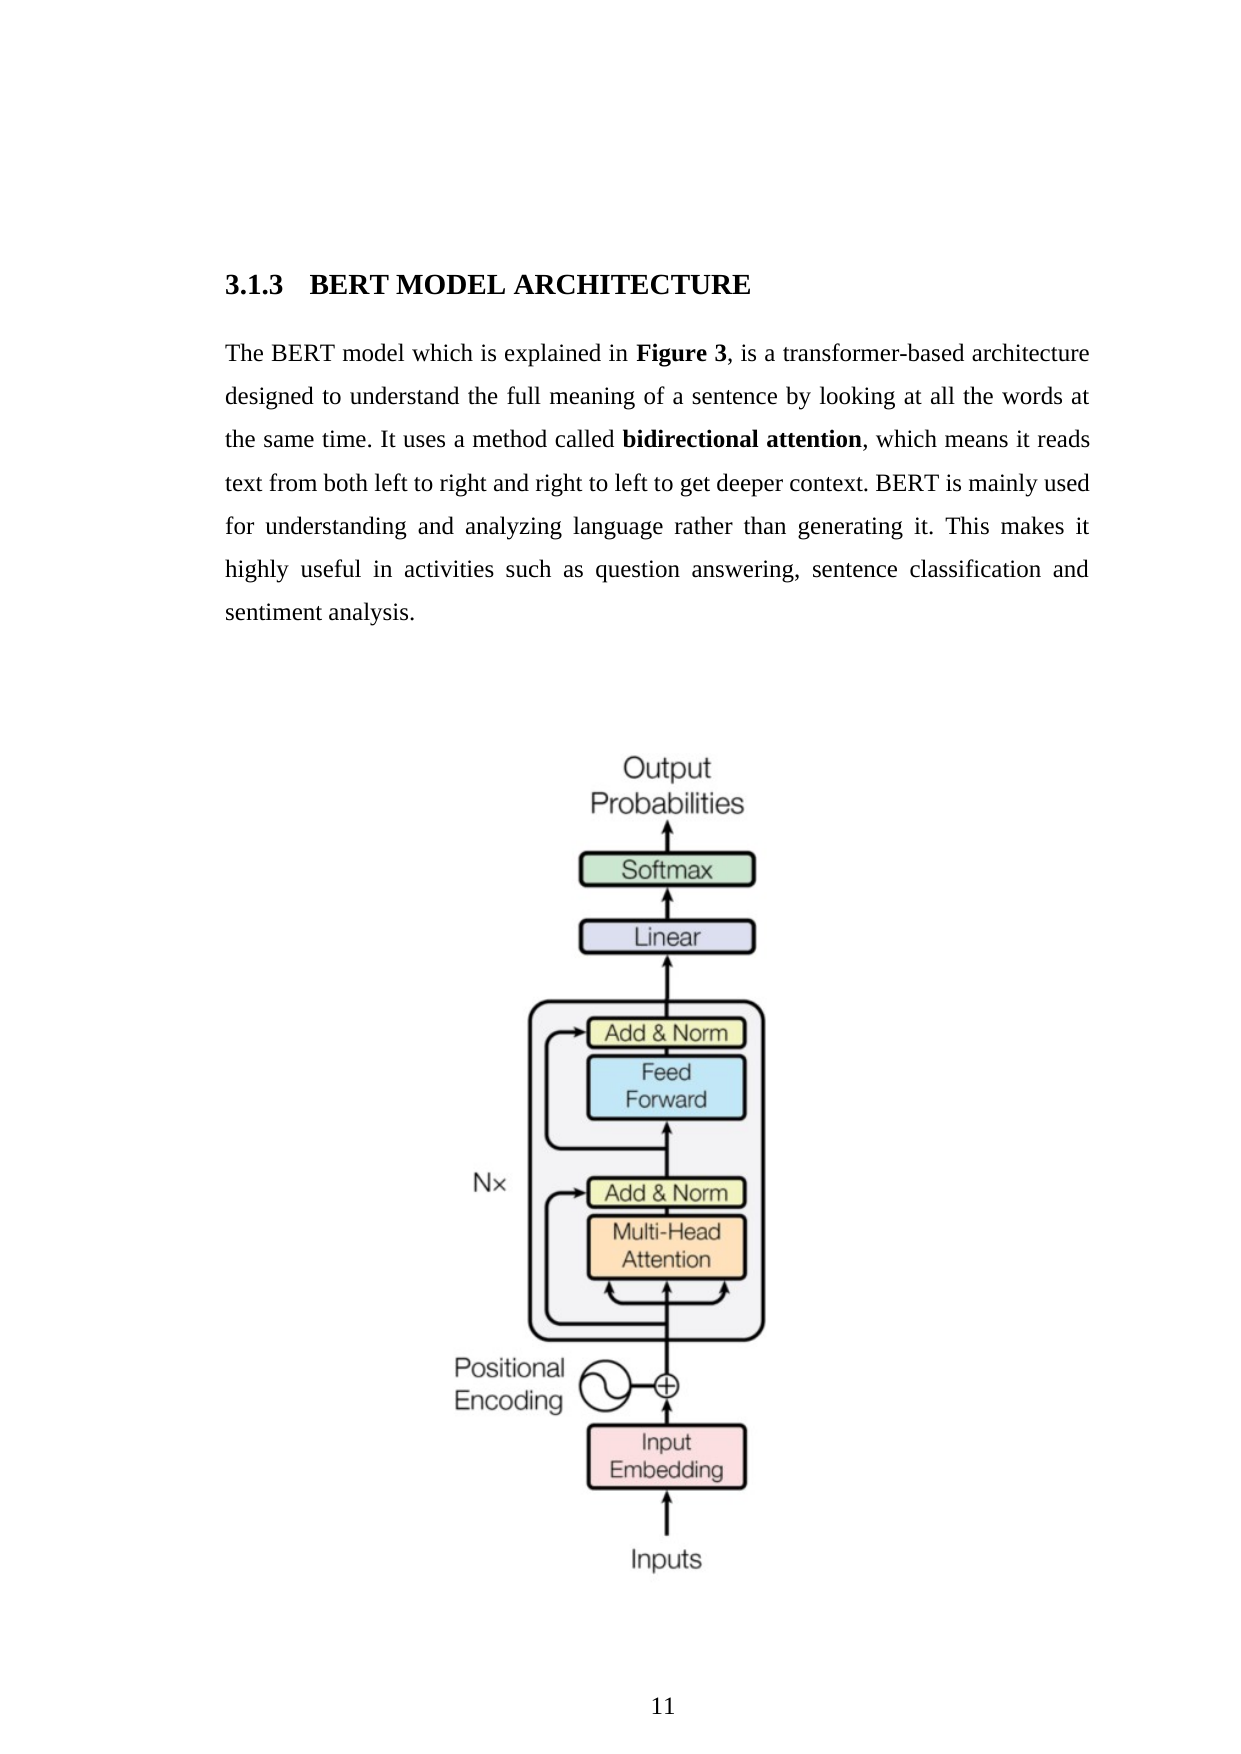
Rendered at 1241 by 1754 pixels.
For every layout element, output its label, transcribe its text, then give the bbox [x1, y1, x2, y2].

text The BERT model which is explained in Figure 3, is a transformer-based architecture designed to understand the full meaning of a sentence by looking at all the words at the same time. It uses a method called bidirectional attention, which means it reads text from both left to right and right to left to get deeper context. BERT is mainly used for understanding and analyzing language rather than generating it. This makes it highly useful in activities such as question answering, sentence classification and sentiment analysis. [225, 338, 1090, 626]
picture [416, 685, 900, 1620]
list BERT MODEL ARCHITECTURE [225, 267, 1090, 301]
